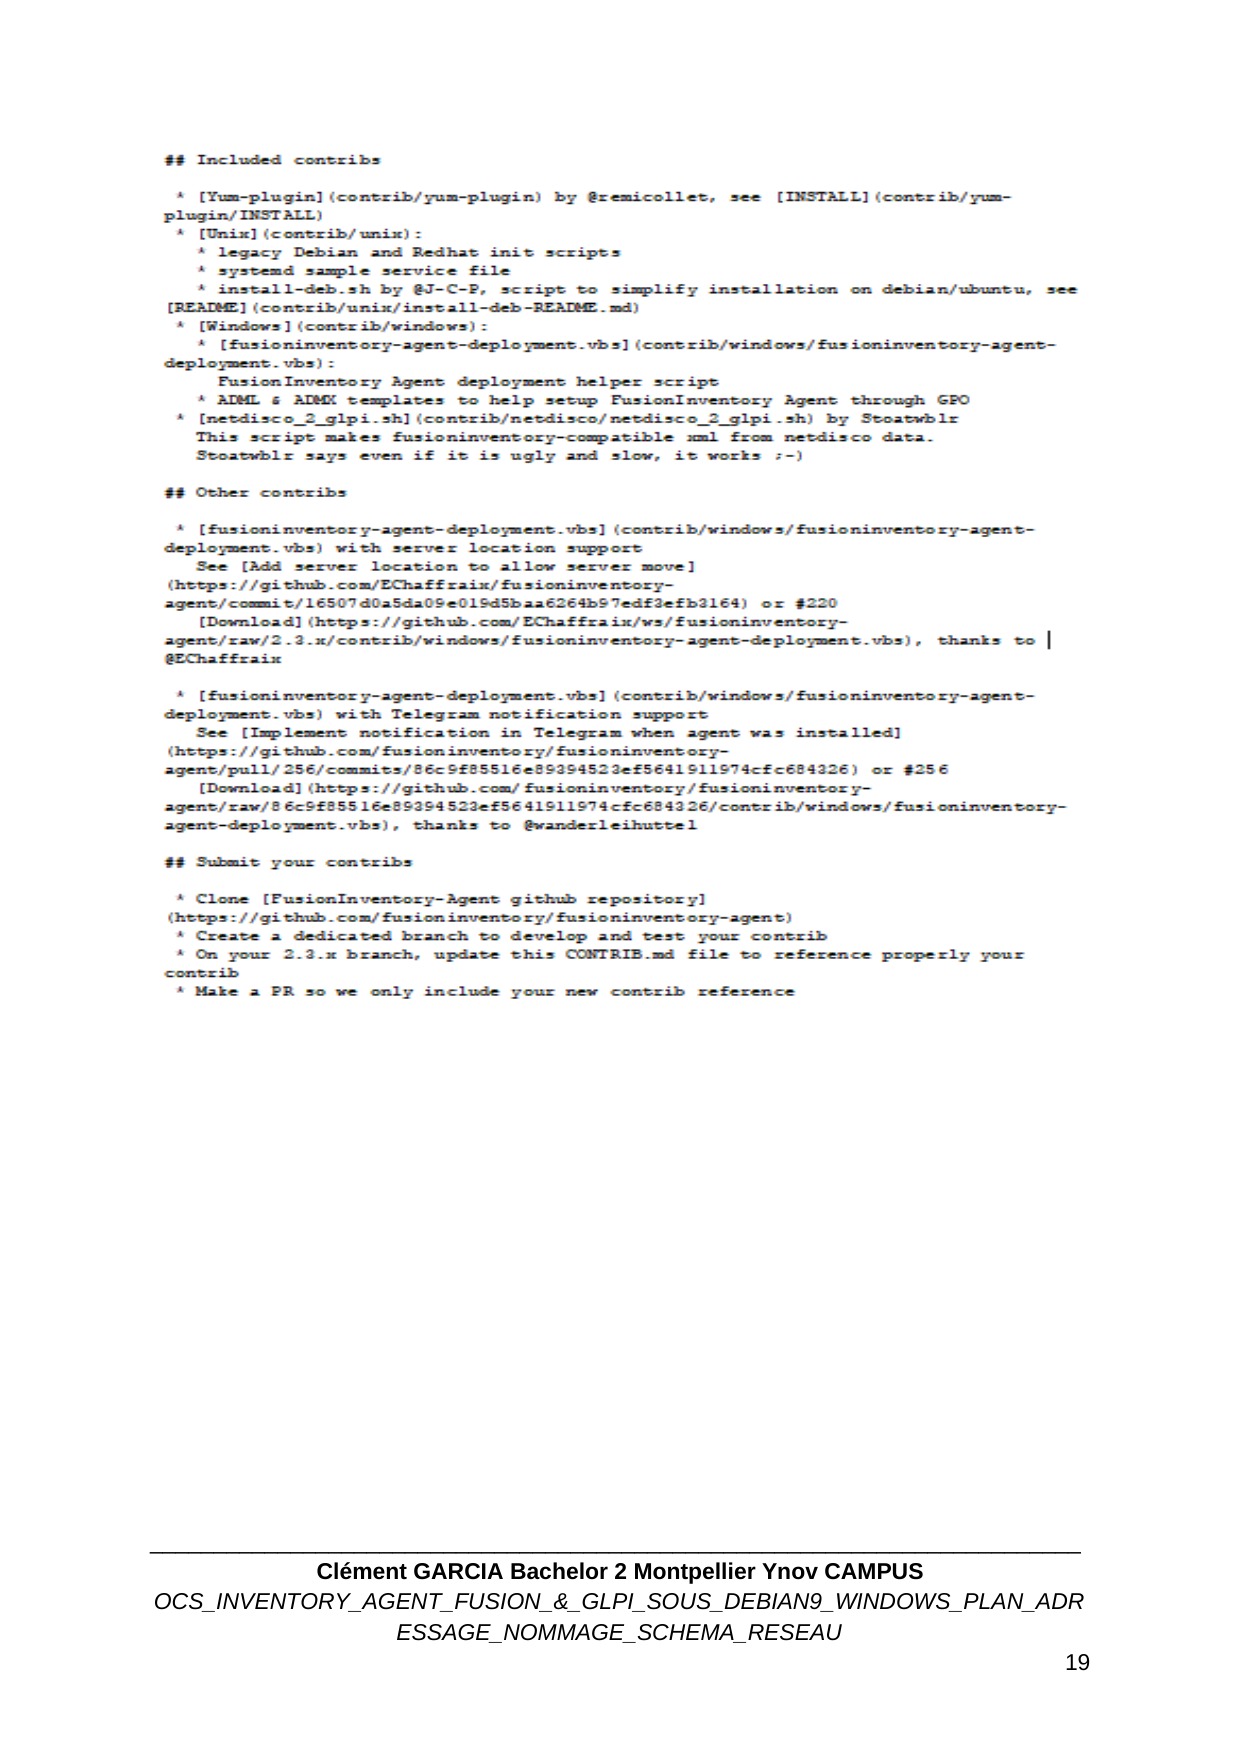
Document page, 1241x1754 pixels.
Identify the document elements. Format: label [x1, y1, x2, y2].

picture [150, 150, 1091, 1019]
